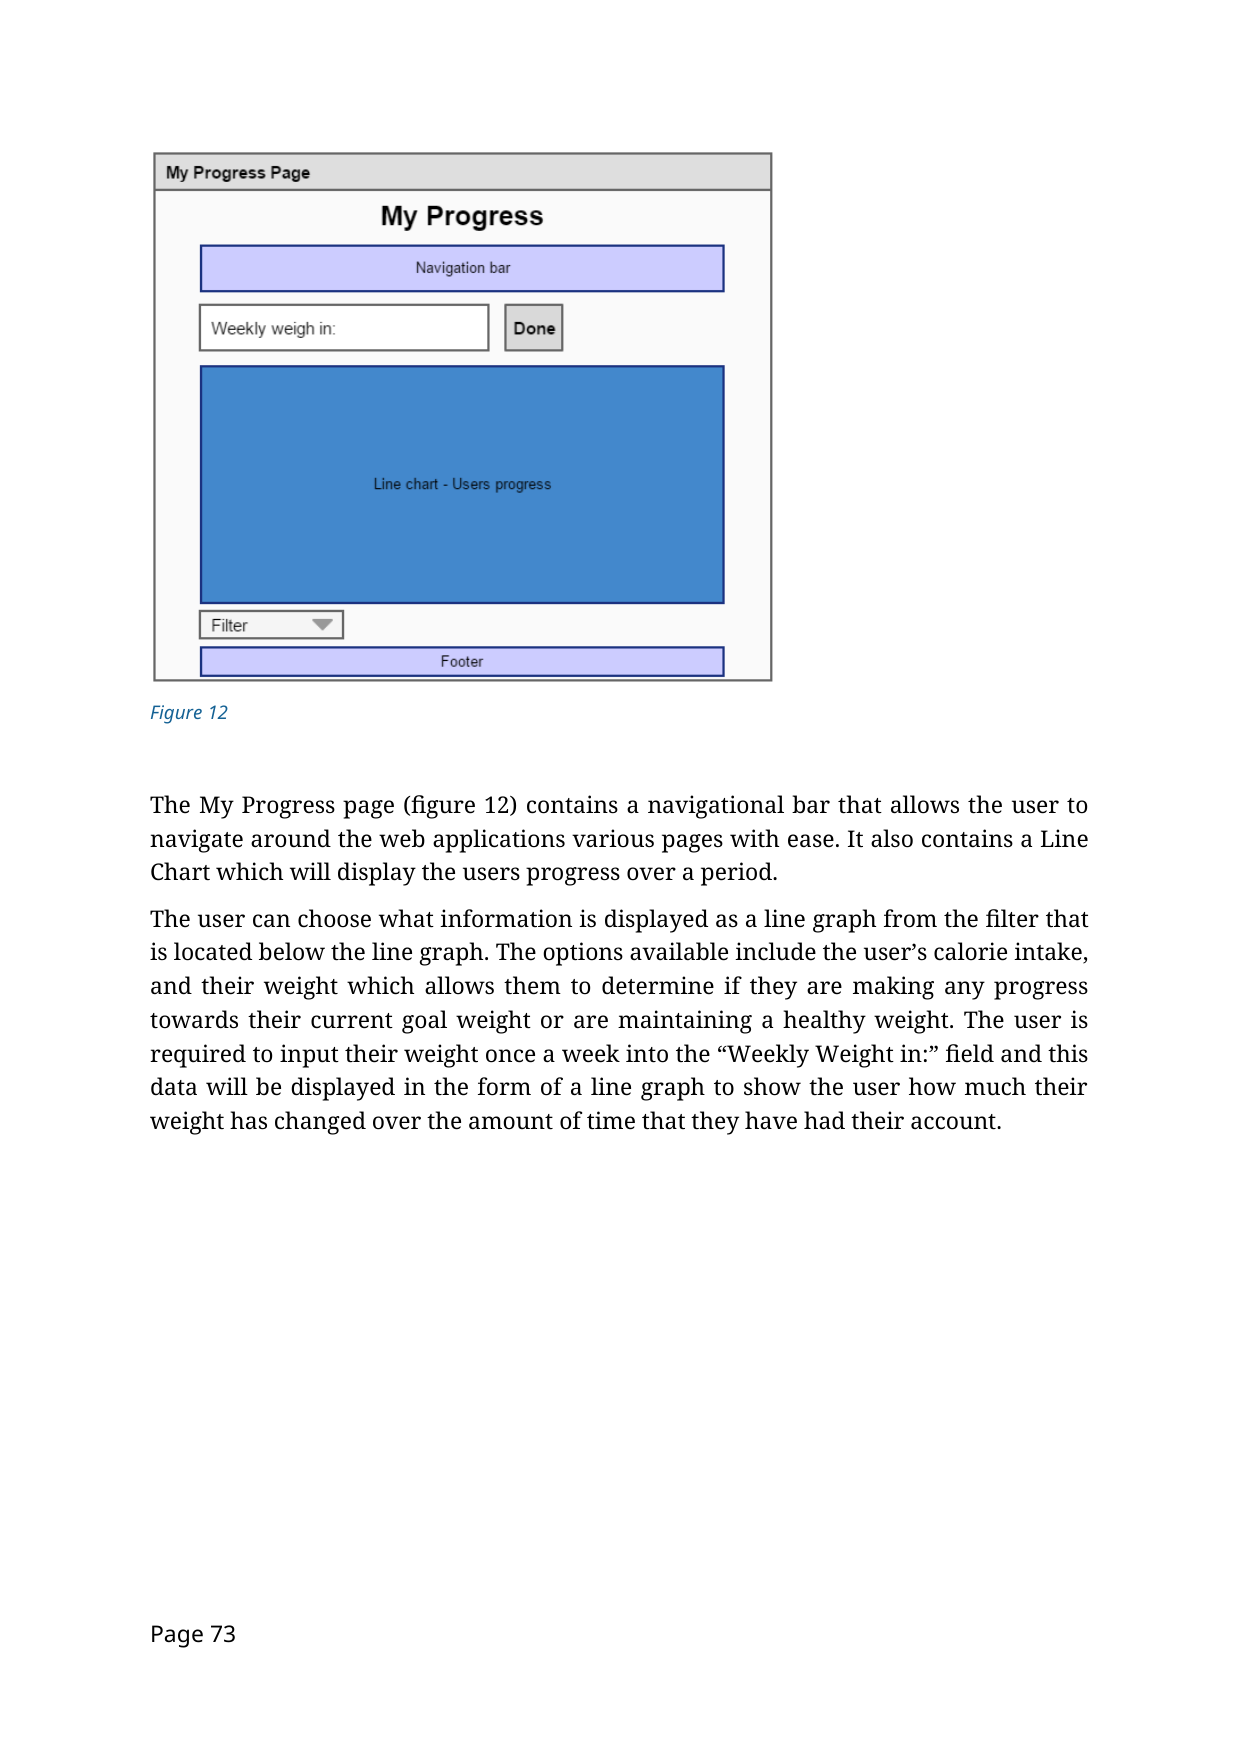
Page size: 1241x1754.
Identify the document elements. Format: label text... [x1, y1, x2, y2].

text The user can choose what information is displayed as a line graph from the filter that is located below the line graph. The options available include the user’s calorie intake, and their weight which allows them to determine if they are making any progress towards their current goal weight or are maintaining a healthy weight. The user is required to input their weight once a week into the “Weekly Weight in:” field and this data will be displayed in the form of a line graph to show the user how much their weight has changed over the amount of time that they have had their account. [150, 903, 1090, 1136]
picture [150, 150, 777, 685]
text The My Progress page (figure 12) contains a navigational bar that allows the user to navigate around the web applications various pages with ease. It also contains a Line Chart which will display the users progress over a period. [150, 789, 1090, 888]
